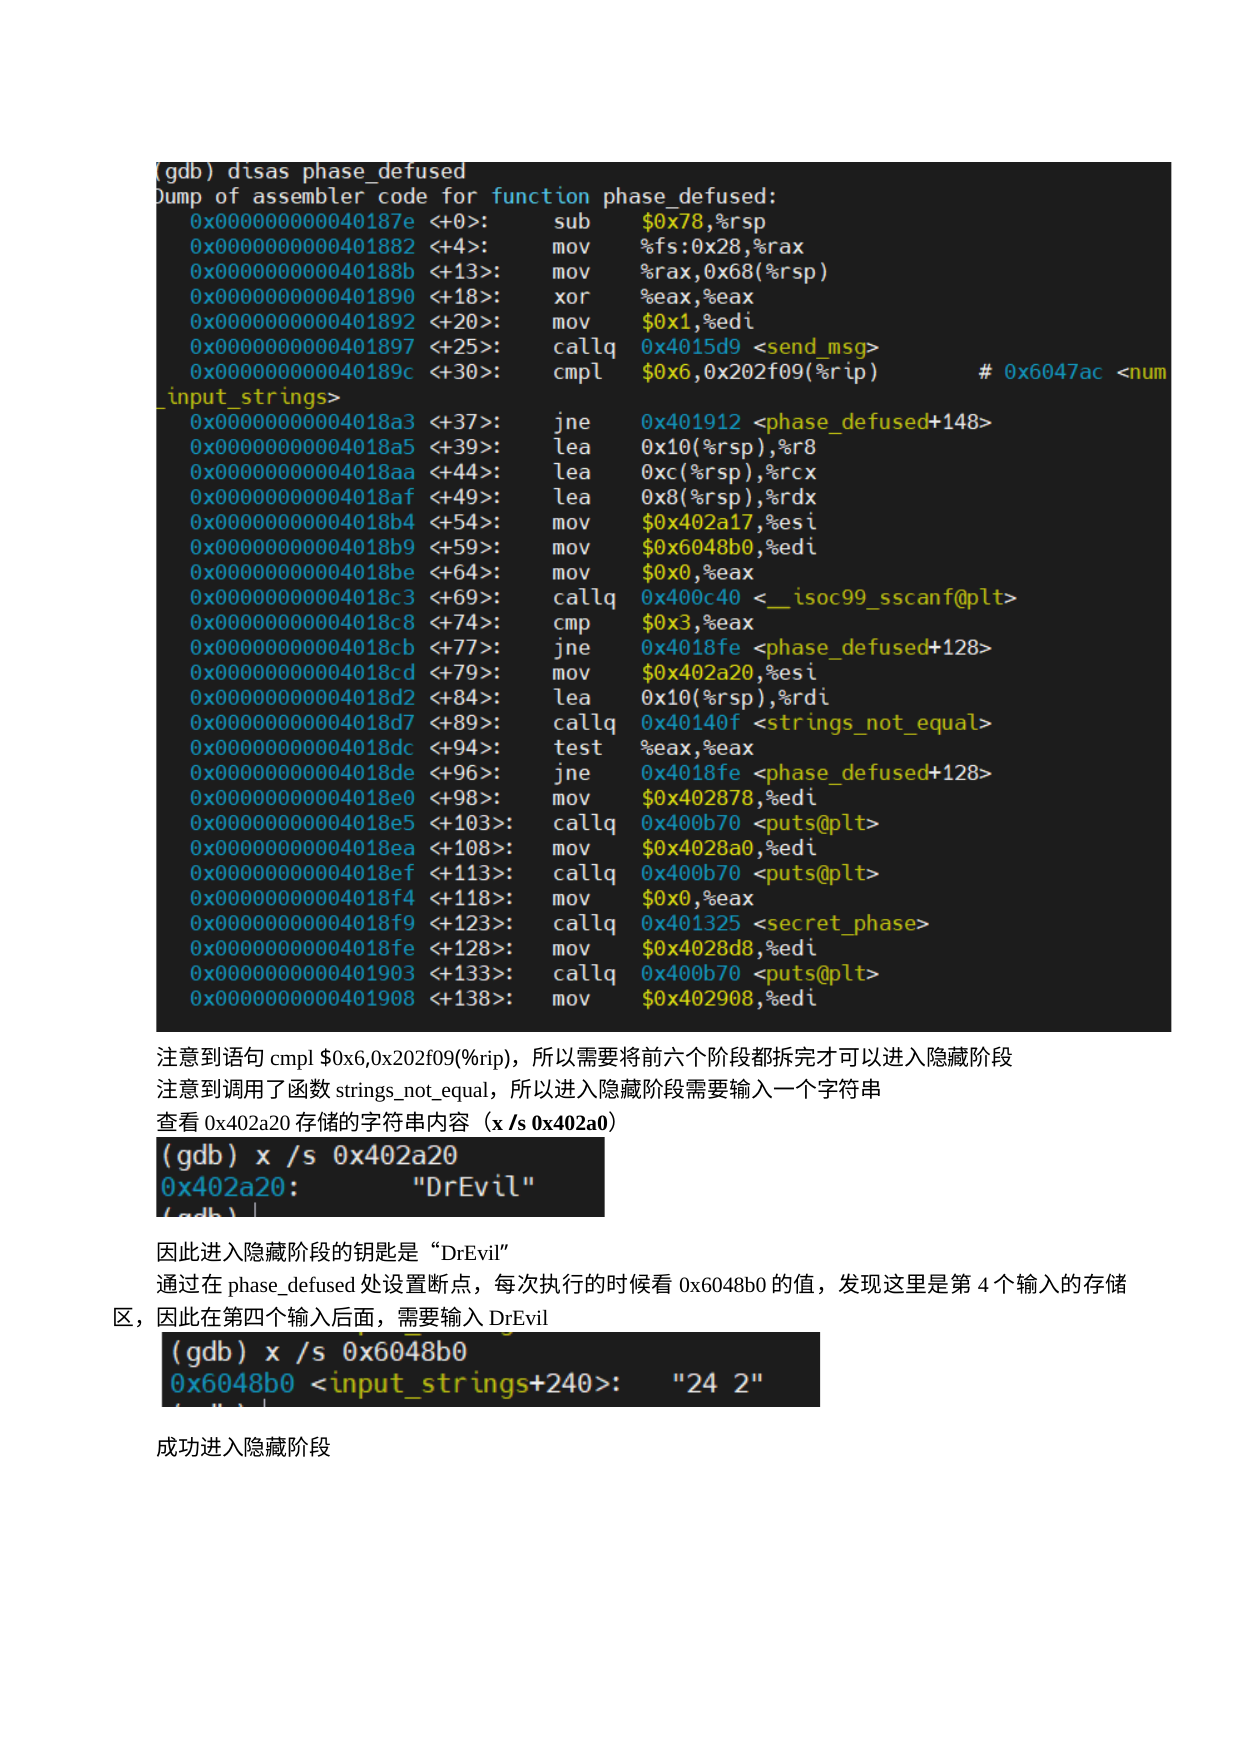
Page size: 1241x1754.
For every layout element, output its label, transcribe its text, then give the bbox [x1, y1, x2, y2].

text 成功进入隐藏阶段 [112, 1429, 1128, 1462]
text 通过在phase_defused处设置断点，每次执行的时候看0x6048b0的值，发现这里是第4个输入的存储区，因此在第四个输入后面，需要输入DrEvil [112, 1267, 1128, 1332]
picture [156, 1137, 605, 1217]
text 因此进入隐藏阶段的钥匙是“DrEvil” [112, 1234, 1128, 1267]
text 注意到调用了函数strings_not_equal，所以进入隐藏阶段需要输入一个字符串 [112, 1072, 1128, 1104]
picture [156, 162, 1172, 1032]
text 查看0x402a20存储的字符串内容（x /s 0x402a0） [112, 1104, 1128, 1137]
picture [156, 1332, 821, 1407]
text 注意到语句cmpl $0x6,0x202f09(%rip)，所以需要将前六个阶段都拆完才可以进入隐藏阶段 [112, 1039, 1128, 1072]
